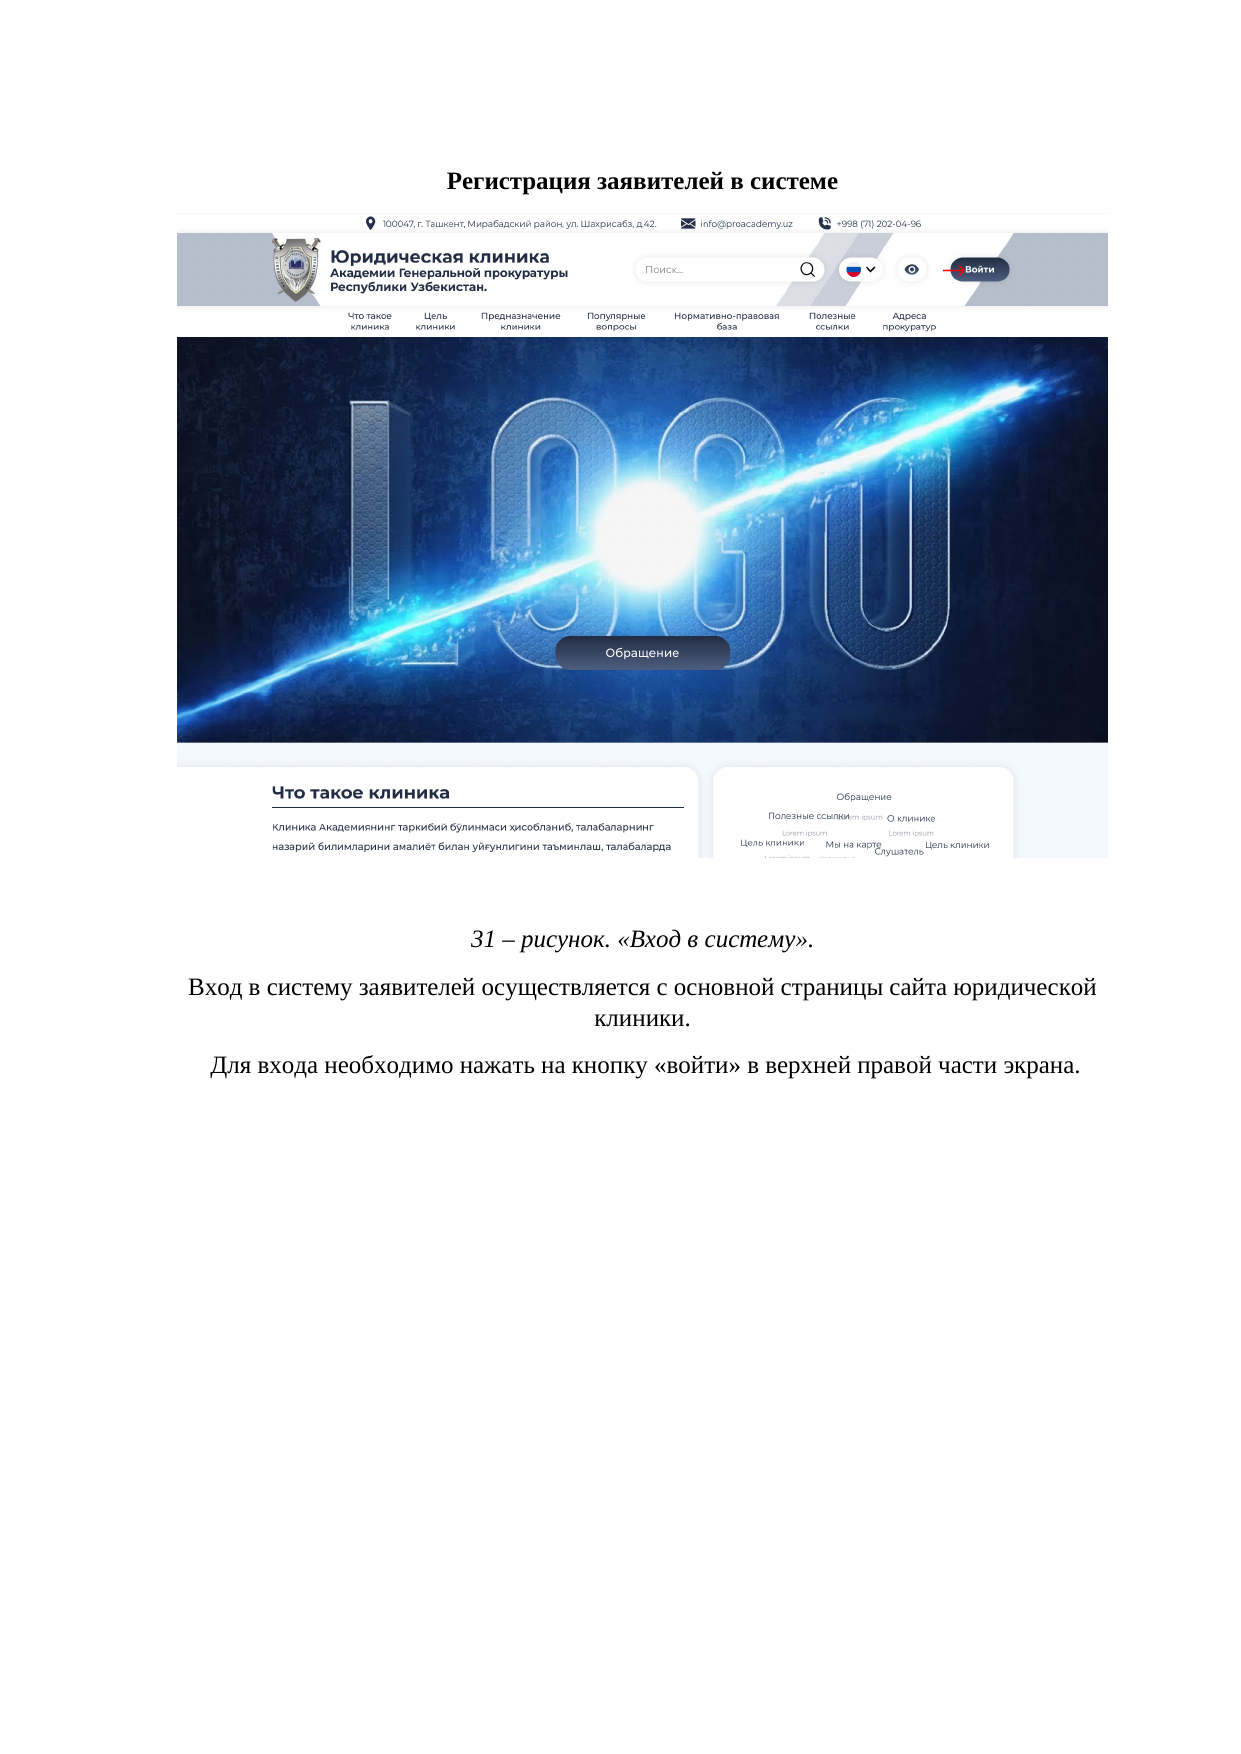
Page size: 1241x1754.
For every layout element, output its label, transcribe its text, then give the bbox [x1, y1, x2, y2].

text Для входа необходимо нажать на кнопку «войти» в верхней правой части экрана. [177, 1051, 1107, 1079]
text Регистрация заявителей в системе [177, 166, 1107, 194]
text 31 – рисунок. «Вход в систему». [177, 924, 1107, 953]
picture [177, 213, 1108, 858]
text Вход в систему заявителей осуществляется с основной страницы сайта юридической клиники. [177, 972, 1107, 1032]
